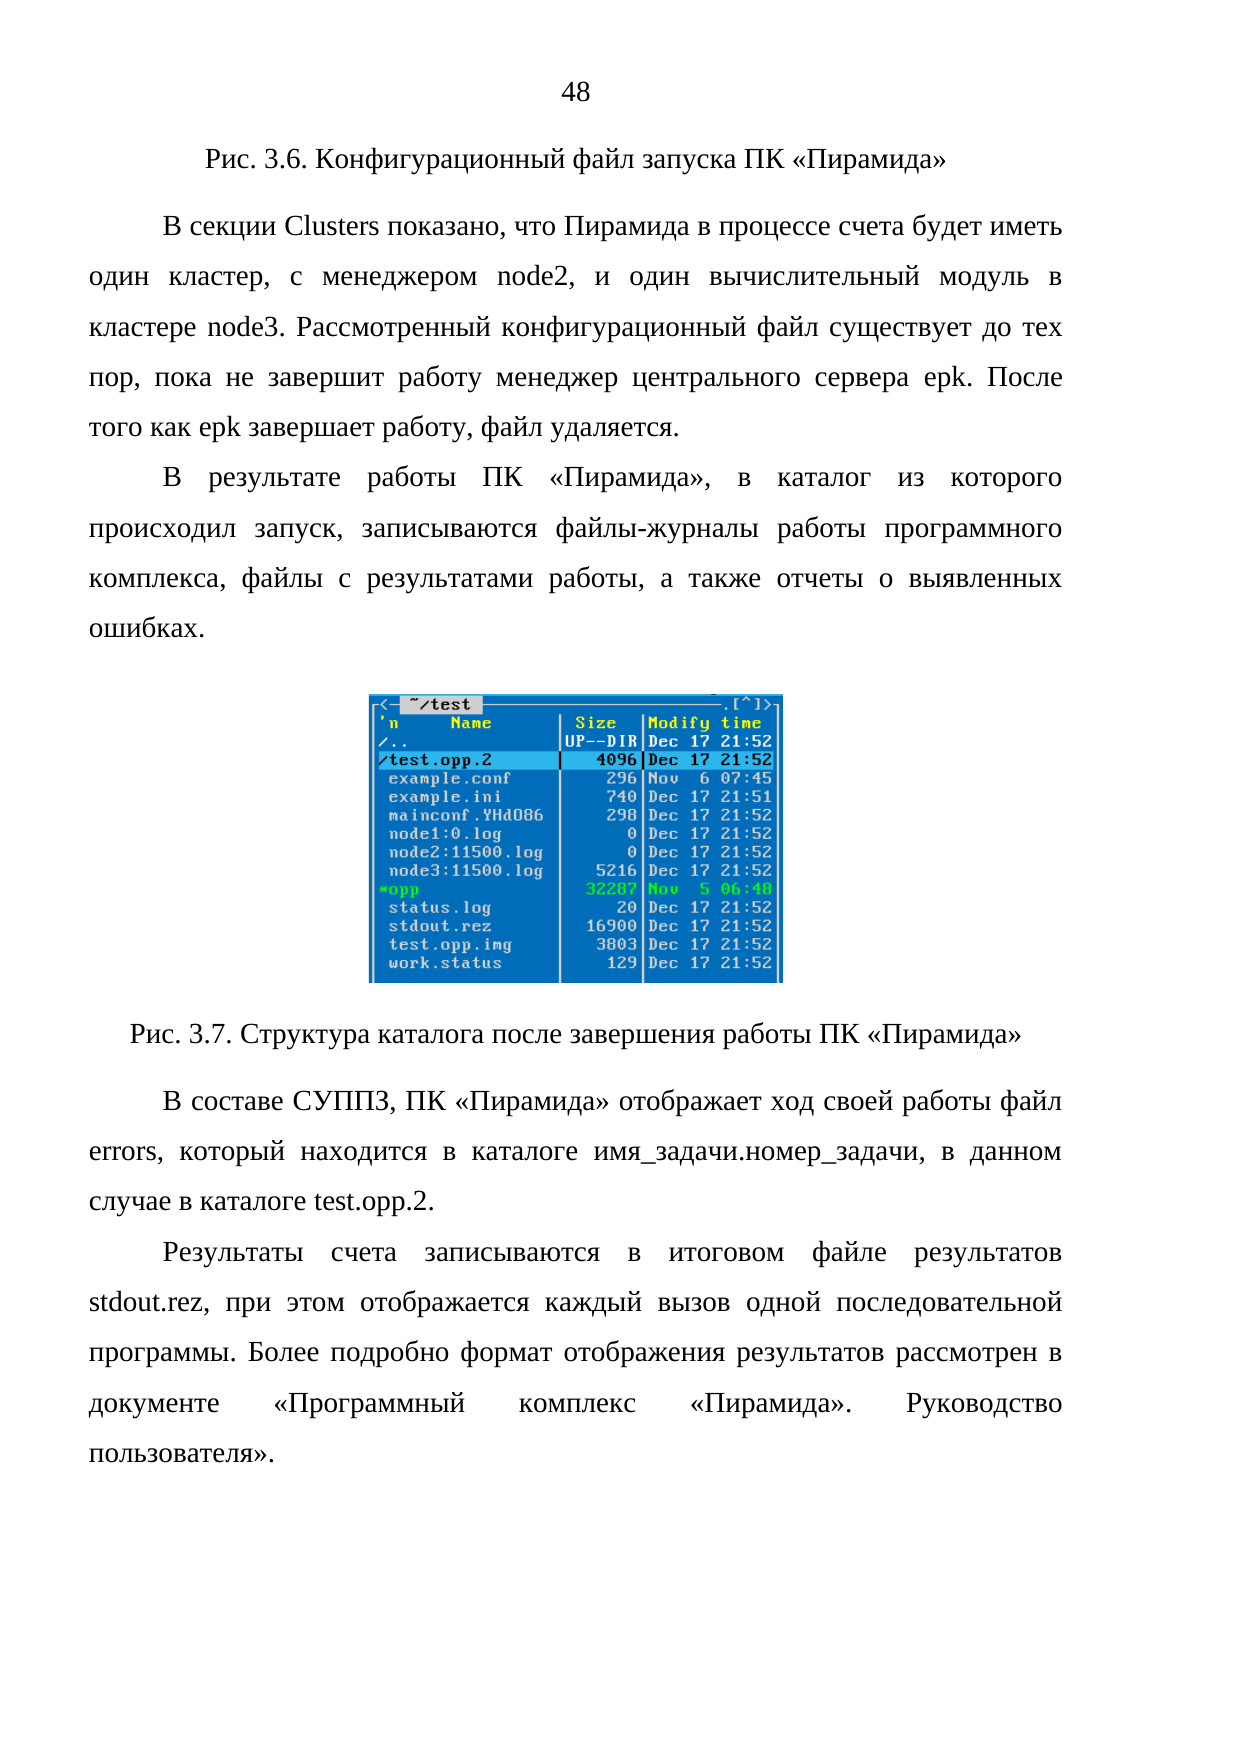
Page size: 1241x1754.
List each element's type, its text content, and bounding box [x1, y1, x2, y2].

text Результаты счета записываются в итоговом файле результатов stdout.rez, при этом отображается каждый вызов одной последовательной программы. Более подробно формат отображения результатов рассмотрен в документе «Программный комплекс «Пирамида». Руководство пользователя». [89, 1234, 1063, 1468]
text В результате работы ПК «Пирамида», в каталог из которого происходил запуск, записываются файлы-журналы работы программного комплекса, файлы с результатами работы, а также отчеты о выявленных ошибках. [89, 459, 1063, 644]
text Рис. 3.7. Структура каталога после завершения работы ПК «Пирамида» [89, 1016, 1063, 1049]
text Рис. 3.6. Конфигурационный файл запуска ПК «Пирамида» [89, 141, 1063, 174]
text В секции Clusters показано, что Пирамида в процессе счета будет иметь один кластер, с менеджером node2, и один вычислительный модуль в кластере node3. Рассмотренный конфигурационный файл существует до тех пор, пока не завершит работу менеджер центрального сервера epk. После того как epk завершает работу, файл удаляется. [89, 208, 1063, 443]
picture [368, 694, 783, 983]
text В составе СУППЗ, ПК «Пирамида» отображает ход своей работы файл errors, который находится в каталоге имя_задачи.номер_задачи, в данном случае в каталоге test.opp.2. [89, 1083, 1063, 1217]
